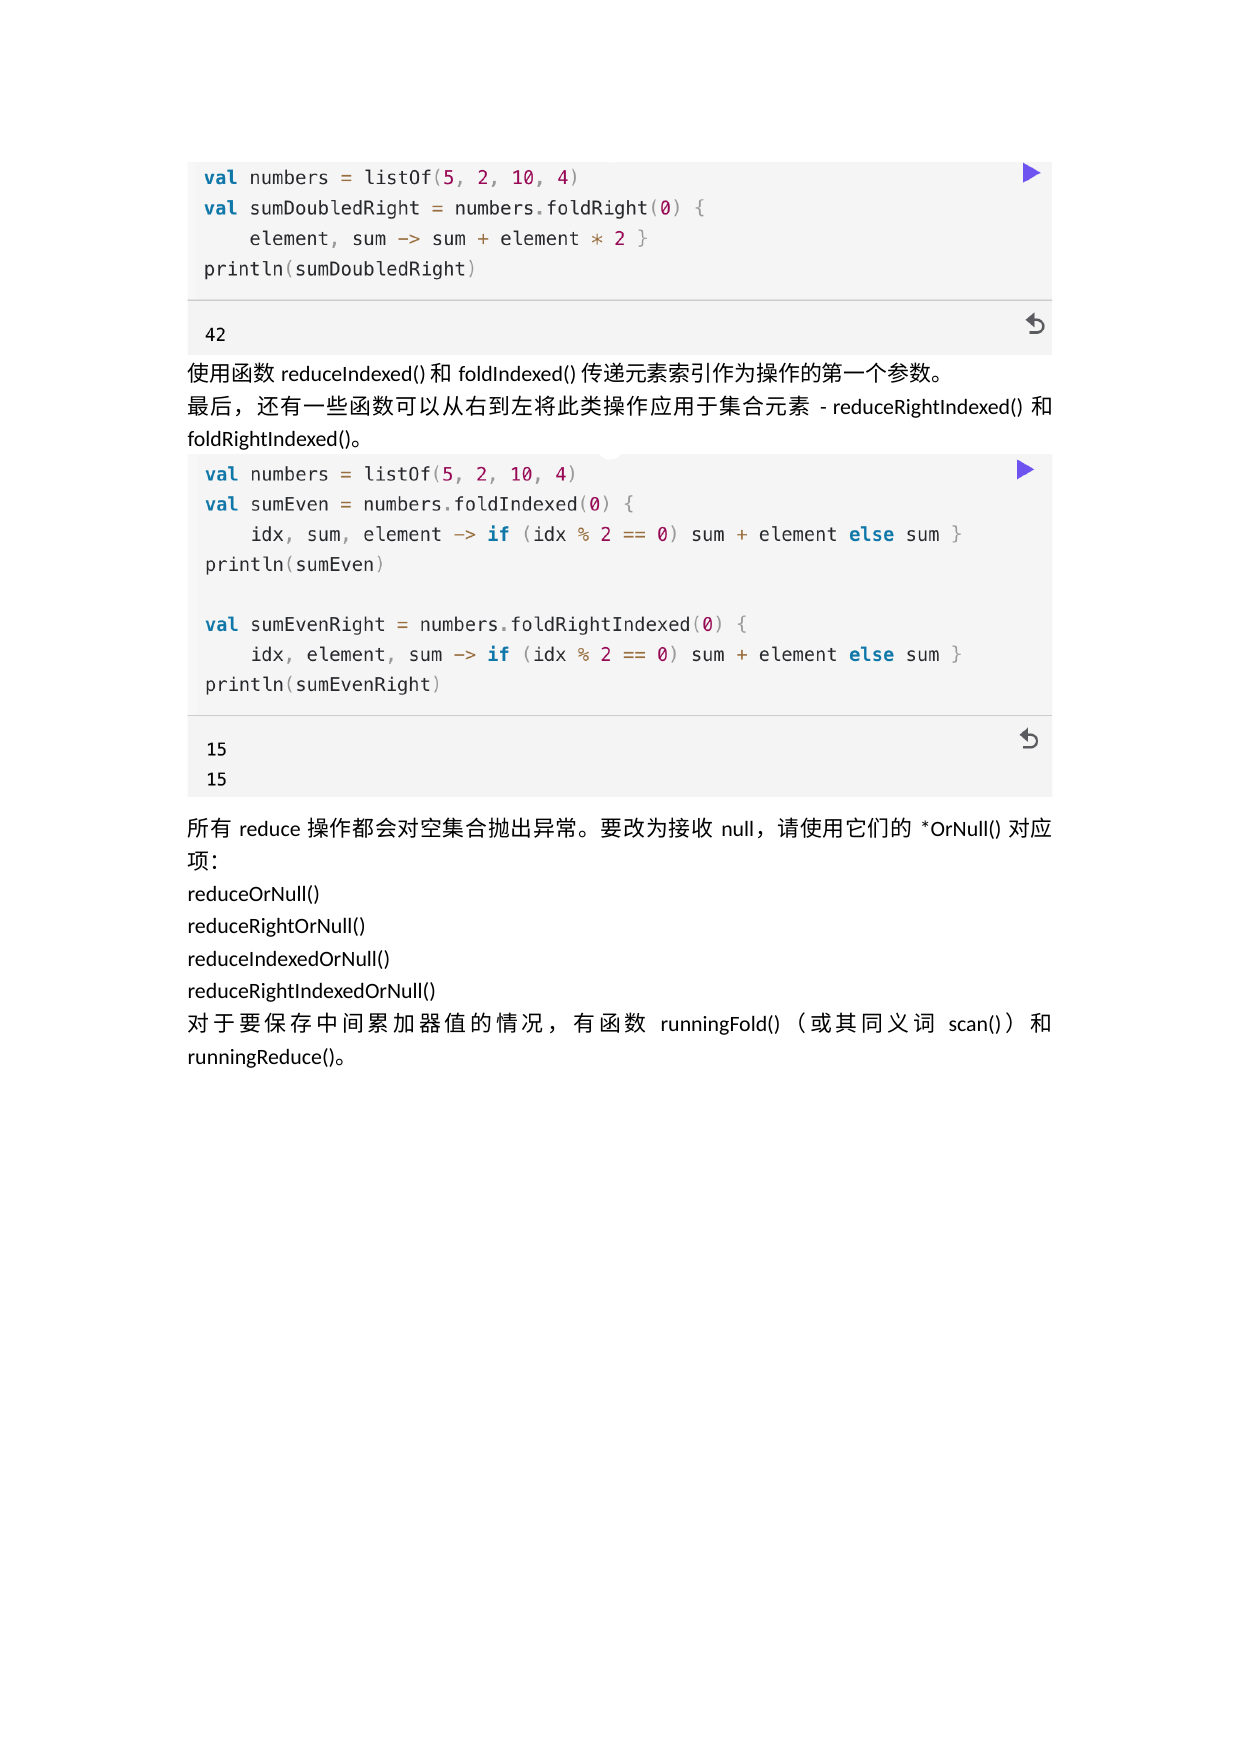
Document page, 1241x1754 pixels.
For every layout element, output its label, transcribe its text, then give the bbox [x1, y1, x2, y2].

list 对于要保存中间累加器值的情况，有函数 runningFold()（或其同义词 scan()）和 runningReduce()。 [187, 1007, 1053, 1072]
list reduceRightOrNull() [187, 909, 1053, 942]
list 使用函数 reduceIndexed() 和 foldIndexed() 传递元素索引作为操作的第一个参数。 [187, 357, 1053, 389]
list reduceOrNull() [187, 877, 1053, 909]
list reduceIndexedOrNull() [187, 942, 1053, 974]
list 最后，还有一些函数可以从右到左将此类操作应用于集合元素 - reduceRightIndexed() 和 foldRightIndexed()。 [187, 389, 1053, 454]
list 所有 reduce 操作都会对空集合抛出异常。要改为接收 null，请使用它们的 *OrNull() 对应项： [187, 812, 1053, 877]
list reduceRightIndexedOrNull() [187, 974, 1053, 1007]
picture [187, 454, 1053, 797]
picture [187, 162, 1053, 355]
